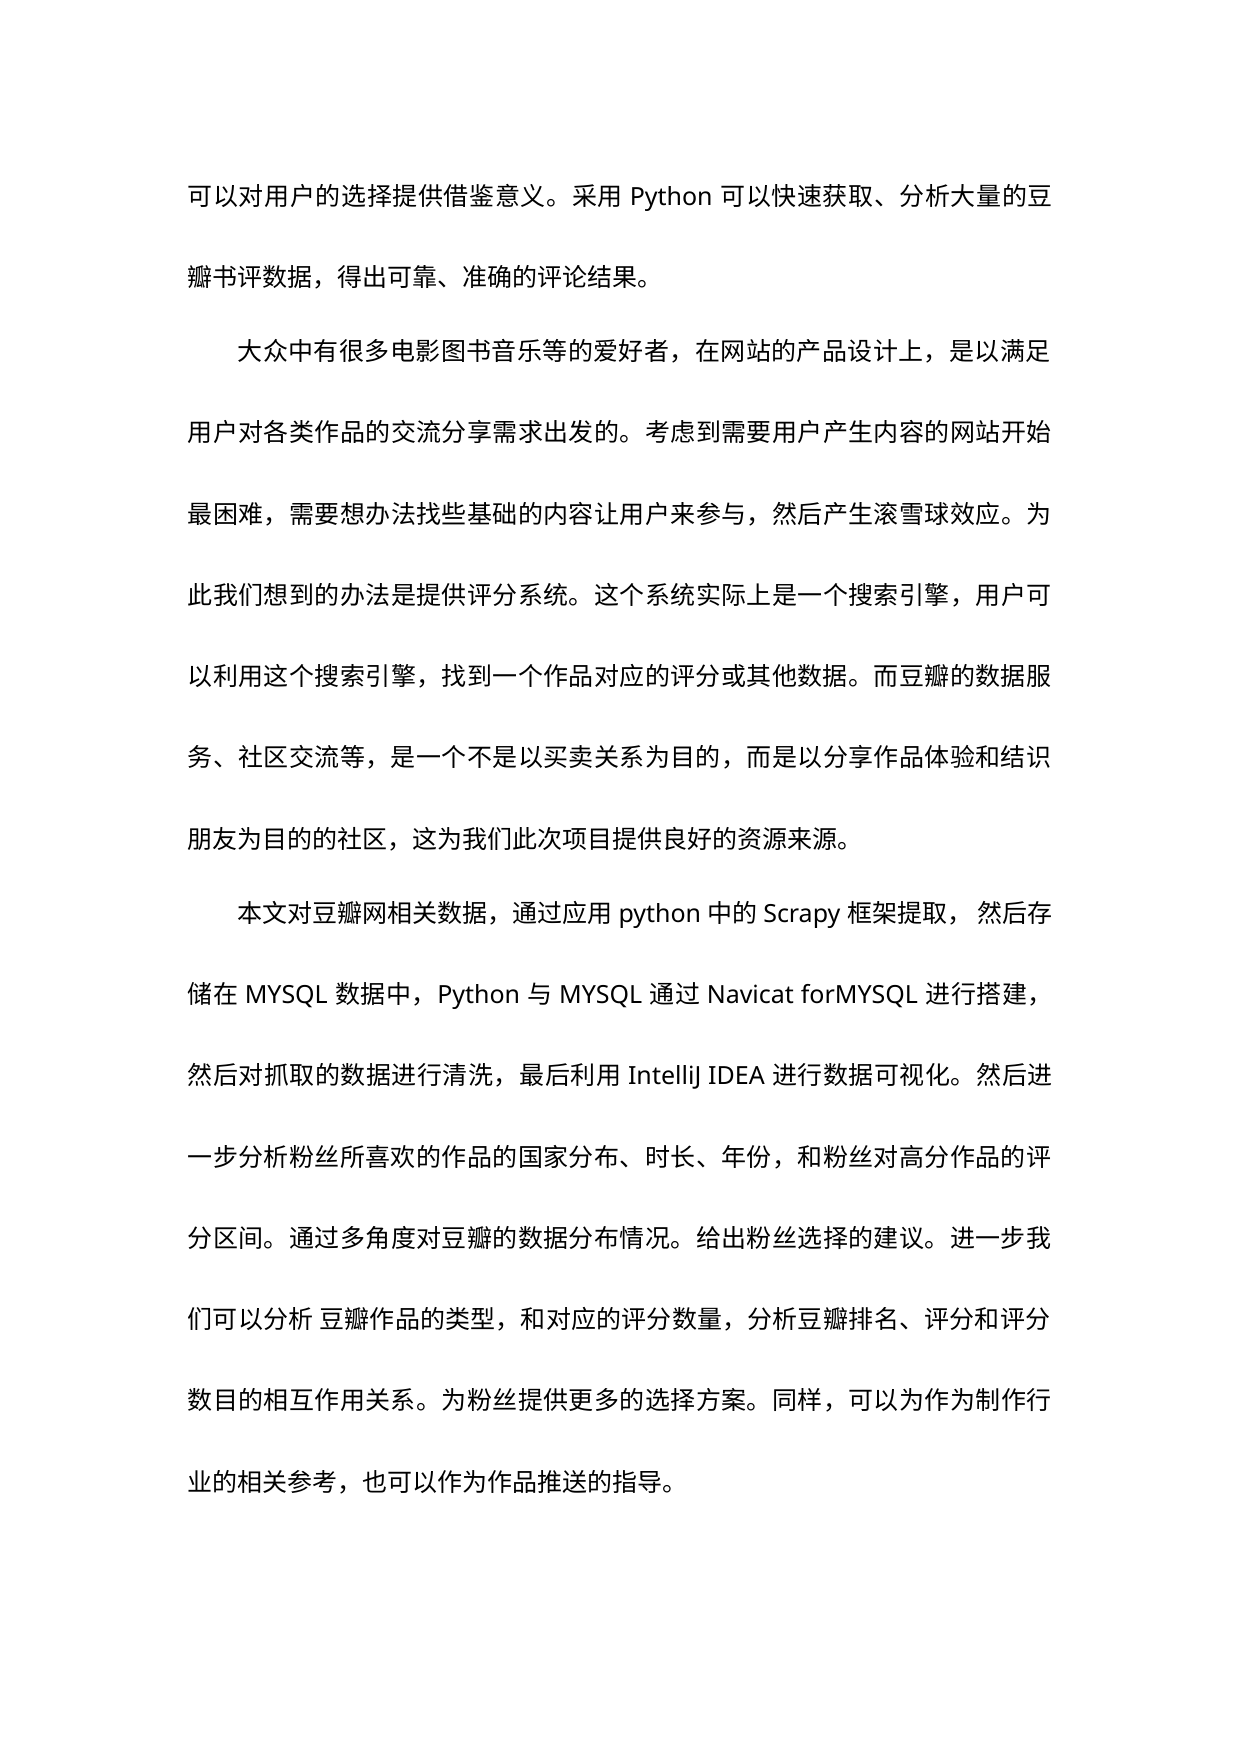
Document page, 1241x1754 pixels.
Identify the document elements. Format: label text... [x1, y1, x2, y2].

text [187, 162, 1053, 308]
text 本文对豆瓣网相关数据，通过应用 python 中的 Scrapy 框架提取， 然后存储在 MYSQL 数据中，Python 与 MYSQL 通过 Navicat forMYSQL 进行搭建， 然后对抓取的数据进行清洗，最后利用 IntelliJ IDEA 进行数据可视化。然后进一步分析粉丝所喜欢的作品的国家分布、时长、年份，和粉丝对高分作品的评分区间。通过多角度对豆瓣的数据分布情况。给出粉丝选择的建议。进一步我们可以分析 豆瓣作品的类型，和对应的评分数量，分析豆瓣排名、评分和评分数目的相互作用关系。为粉丝提供更多的选择方案。同样，可以为作为制作行业的相关参考，也可以作为作品推送的指导。 [187, 879, 1053, 1513]
text 大众中有很多电影图书音乐等的爱好者，在网站的产品设计上，是以满足用户对各类作品的交流分享需求出发的。考虑到需要用户产生内容的网站开始最困难，需要想办法找些基础的内容让用户来参与，然后产生滚雪球效应。为此我们想到的办法是提供评分系统。这个系统实际上是一个搜索引擎，用户可以利用这个搜索引擎，找到一个作品对应的评分或其他数据。而豆瓣的数据服务、社区交流等，是一个不是以买卖关系为目的，而是以分享作品体验和结识朋友为目的的社区，这为我们此次项目提供良好的资源来源。 [187, 317, 1053, 870]
